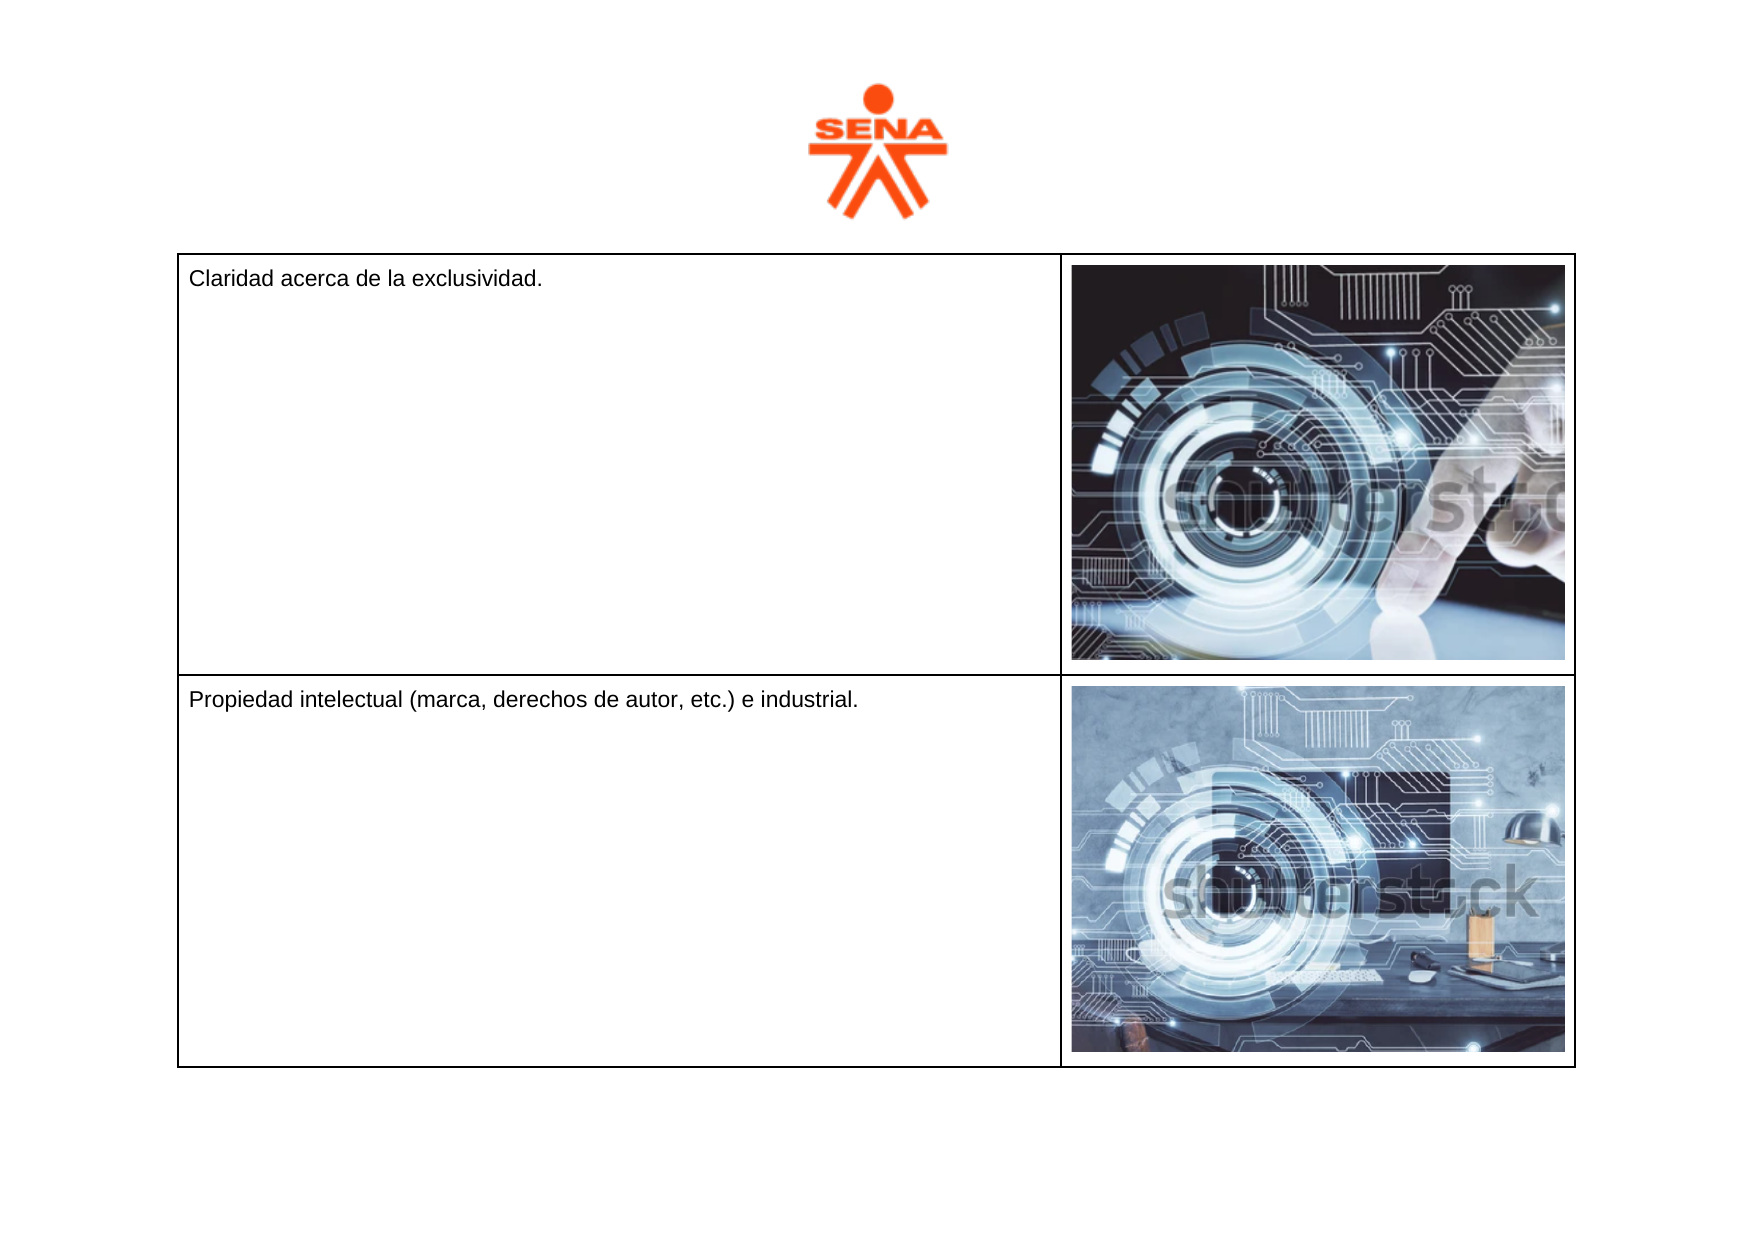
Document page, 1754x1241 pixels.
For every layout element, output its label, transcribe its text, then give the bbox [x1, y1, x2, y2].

table_cell Claridad acerca de la exclusividad. [179, 255, 1060, 673]
picture [1071, 265, 1565, 660]
table_cell [1062, 676, 1574, 1066]
picture [796, 75, 958, 227]
picture [1071, 686, 1565, 1052]
table_cell [1062, 255, 1574, 673]
table_cell Propiedad intelectual (marca, derechos de autor, etc.) e industrial. [179, 676, 1060, 1066]
